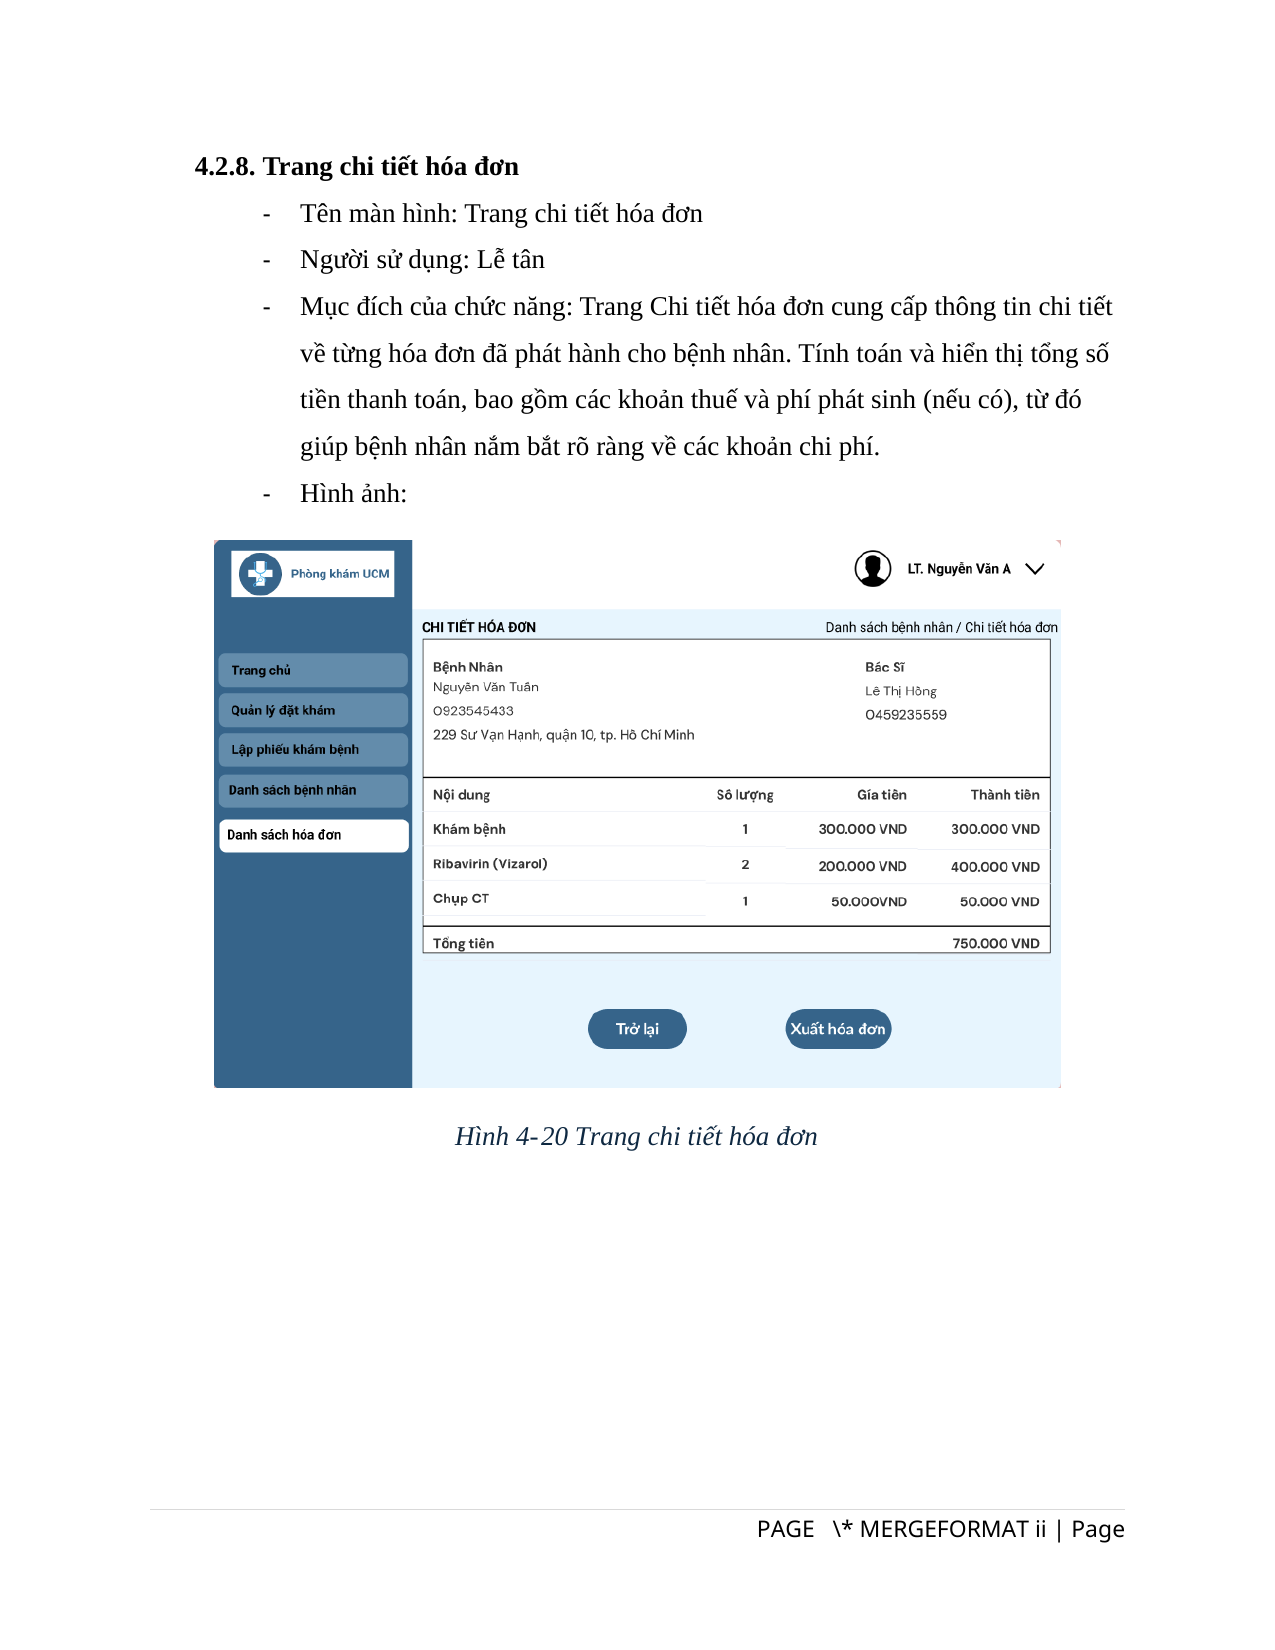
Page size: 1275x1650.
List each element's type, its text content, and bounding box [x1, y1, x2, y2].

list Mục đích của chức năng: Trang Chi tiết hóa đơn cung cấp thông tin chi tiết về từng hóa đơn đã phát hành cho bệnh nhân. Tính toán và hiển thị tổng số tiền thanh toán, bao gồm các khoản thuế và phí phát sinh (nếu có), từ đó giúp bệnh nhân nắm bắt rõ ràng về các khoản chi phí. [262, 290, 1125, 461]
list Hình ảnh: [262, 477, 1125, 508]
list Người sử dụng: Lễ tân [262, 243, 1125, 274]
list Trang chi tiết hóa đơn [225, 150, 1125, 181]
list Tên màn hình: Trang chi tiết hóa đơn [262, 197, 1125, 228]
picture [214, 540, 1061, 1088]
